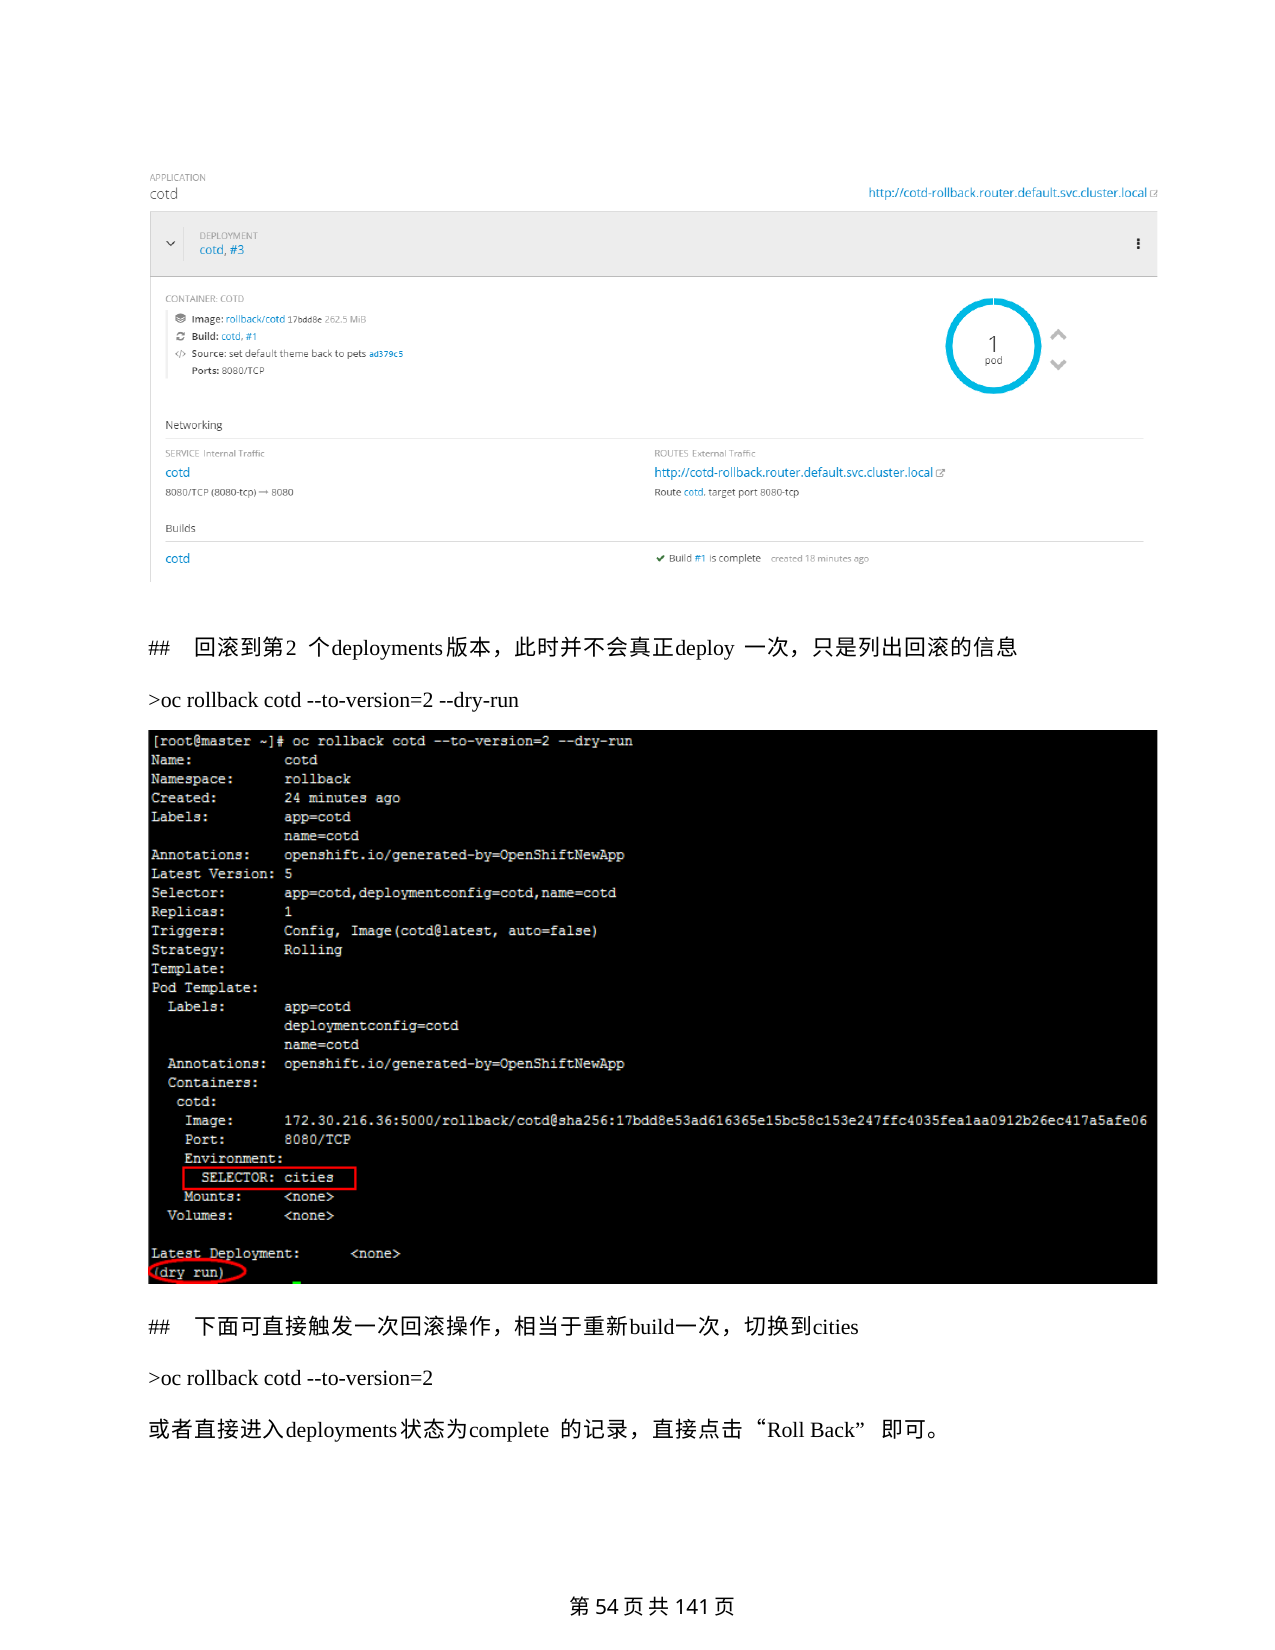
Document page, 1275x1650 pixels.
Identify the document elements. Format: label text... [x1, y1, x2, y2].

picture [148, 730, 1158, 1284]
text 或者直接进入deployments状态为complete的记录，直接点击“Roll Back”即可。 [148, 1409, 1156, 1447]
text ## 下面可直接触发一次回滚操作，相当于重新build一次，切换到cities [148, 1306, 1156, 1343]
picture [148, 164, 1158, 582]
text >oc rollback cotd --to-version=2 [148, 1359, 1156, 1397]
text >oc rollback cotd --to-version=2 --dry-run [148, 681, 1156, 718]
text ## 回滚到第2个deployments版本，此时并不会真正deploy一次，只是列出回滚的信息 [148, 627, 1156, 665]
